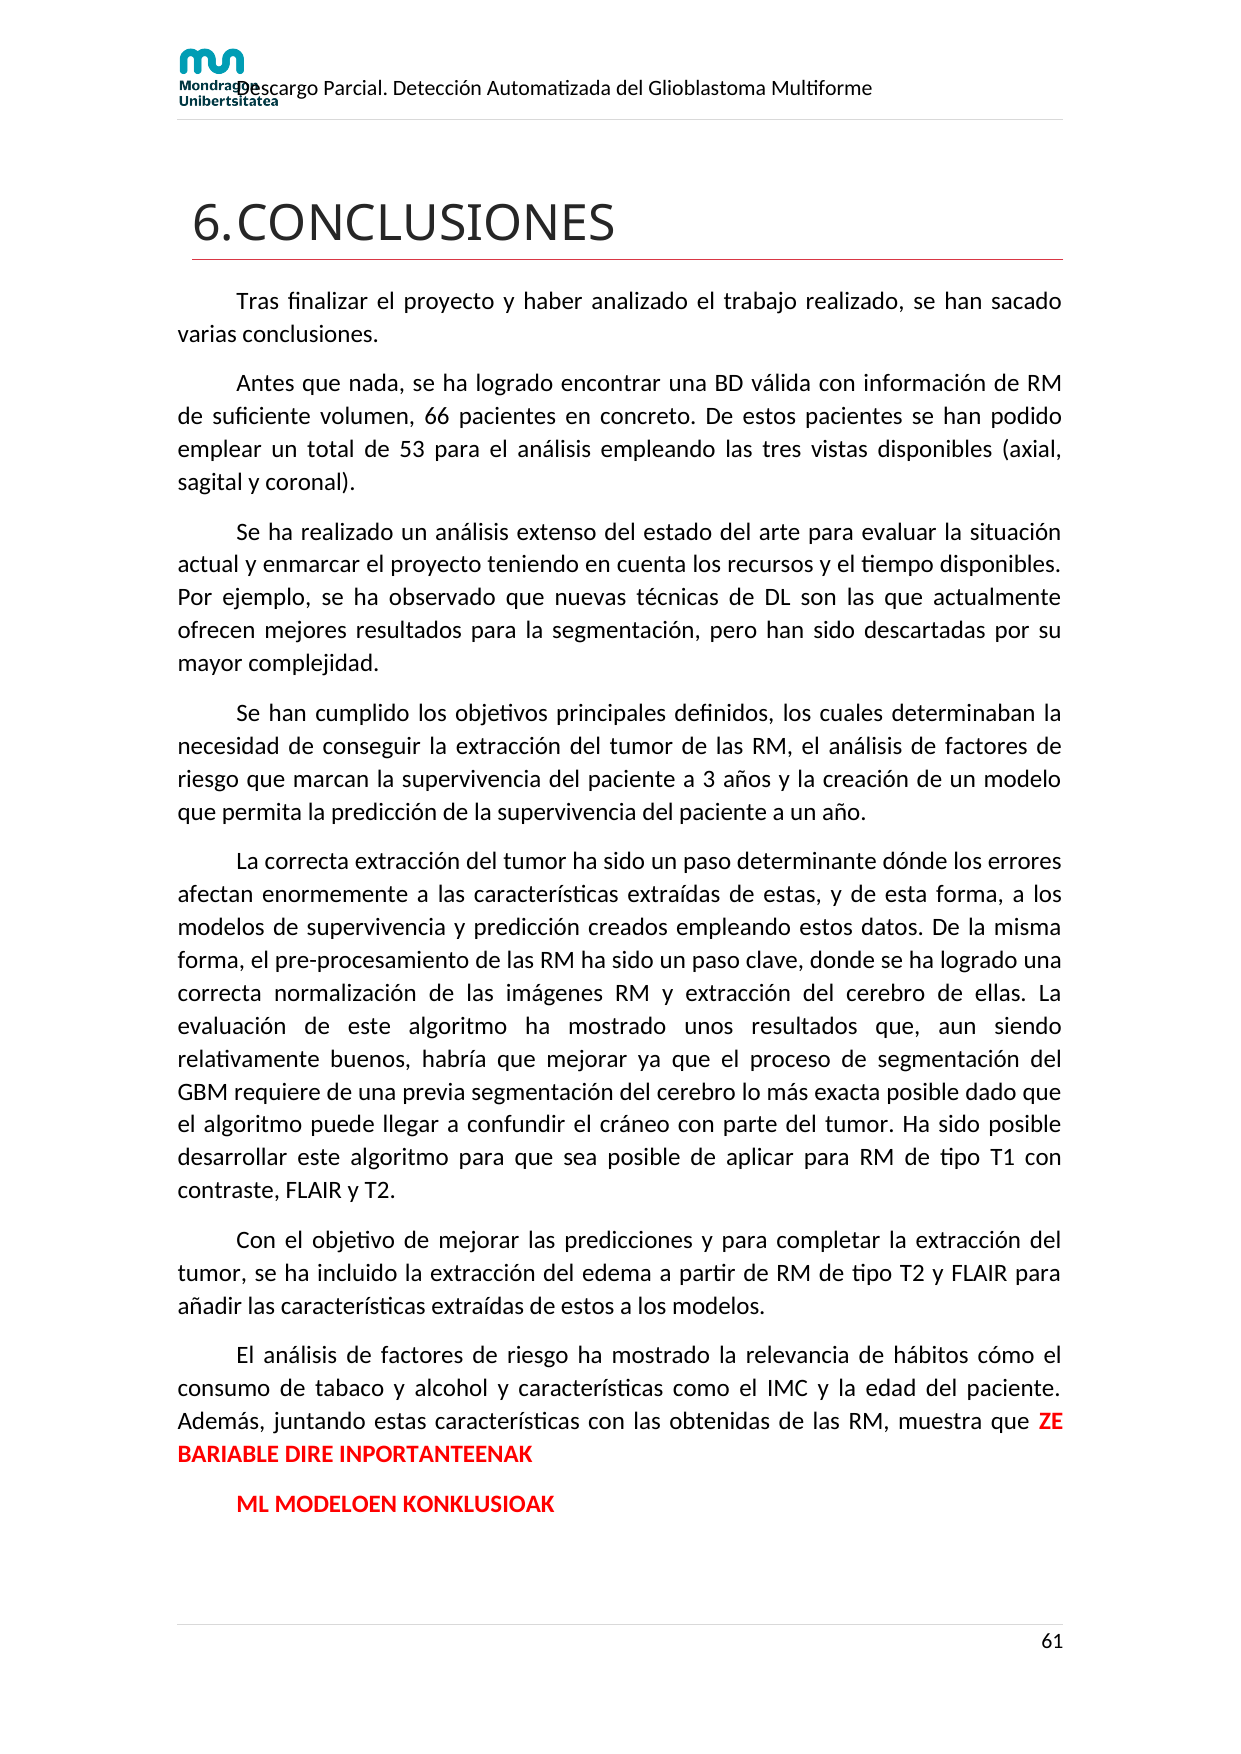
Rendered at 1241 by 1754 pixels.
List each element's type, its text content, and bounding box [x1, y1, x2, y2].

subtitle CONCLUSIONES [192, 186, 1063, 259]
text El análisis de factores de riesgo ha mostrado la relevancia de hábitos cómo el consumo de tabaco y alcohol y características como el IMC y la edad del paciente. Además, juntando estas características con las obtenidas de las RM, muestra que ZE BARIABLE DIRE INPORTANTEENAK [177, 1339, 1063, 1469]
text Se han cumplido los objetivos principales definidos, los cuales determinaban la necesidad de conseguir la extracción del tumor de las RM, el análisis de factores de riesgo que marcan la supervivencia del paciente a 3 años y la creación de un modelo que permita la predicción de la supervivencia del paciente a un año. [177, 697, 1063, 826]
text Tras finalizar el proyecto y haber analizado el trabajo realizado, se han sacado varias conclusiones. [177, 285, 1063, 348]
text Antes que nada, se ha logrado encontrar una BD válida con información de RM de suficiente volumen, 66 pacientes en concreto. De estos pacientes se han podido emplear un total de 53 para el análisis empleando las tres vistas disponibles (axial, sagital y coronal). [177, 367, 1063, 497]
text Se ha realizado un análisis extenso del estado del arte para evaluar la situación actual y enmarcar el proyecto teniendo en cuenta los recursos y el tiempo disponibles. Por ejemplo, se ha observado que nuevas técnicas de DL son las que actualmente ofrecen mejores resultados para la segmentación, pero han sido descartadas por su mayor complejidad. [177, 516, 1063, 678]
text La correcta extracción del tumor ha sido un paso determinante dónde los errores afectan enormemente a las características extraídas de estas, y de esta forma, a los modelos de supervivencia y predicción creados empleando estos datos. De la misma forma, el pre-procesamiento de las RM ha sido un paso clave, donde se ha logrado una correcta normalización de las imágenes RM y extracción del cerebro de ellas. La evaluación de este algoritmo ha mostrado unos resultados que, aun siendo relativamente buenos, habría que mejorar ya que el proceso de segmentación del GBM requiere de una previa segmentación del cerebro lo más exacta posible dado que el algoritmo puede llegar a confundir el cráneo con parte del tumor. Ha sido posible desarrollar este algoritmo para que sea posible de aplicar para RM de tipo T1 con contraste, FLAIR y T2. [177, 845, 1063, 1205]
text Con el objetivo de mejorar las predicciones y para completar la extracción del tumor, se ha incluido la extracción del edema a partir de RM de tipo T2 y FLAIR para añadir las características extraídas de estos a los modelos. [177, 1224, 1063, 1320]
text ML MODELOEN KONKLUSIOAK [177, 1488, 1063, 1518]
picture [154, 36, 291, 118]
